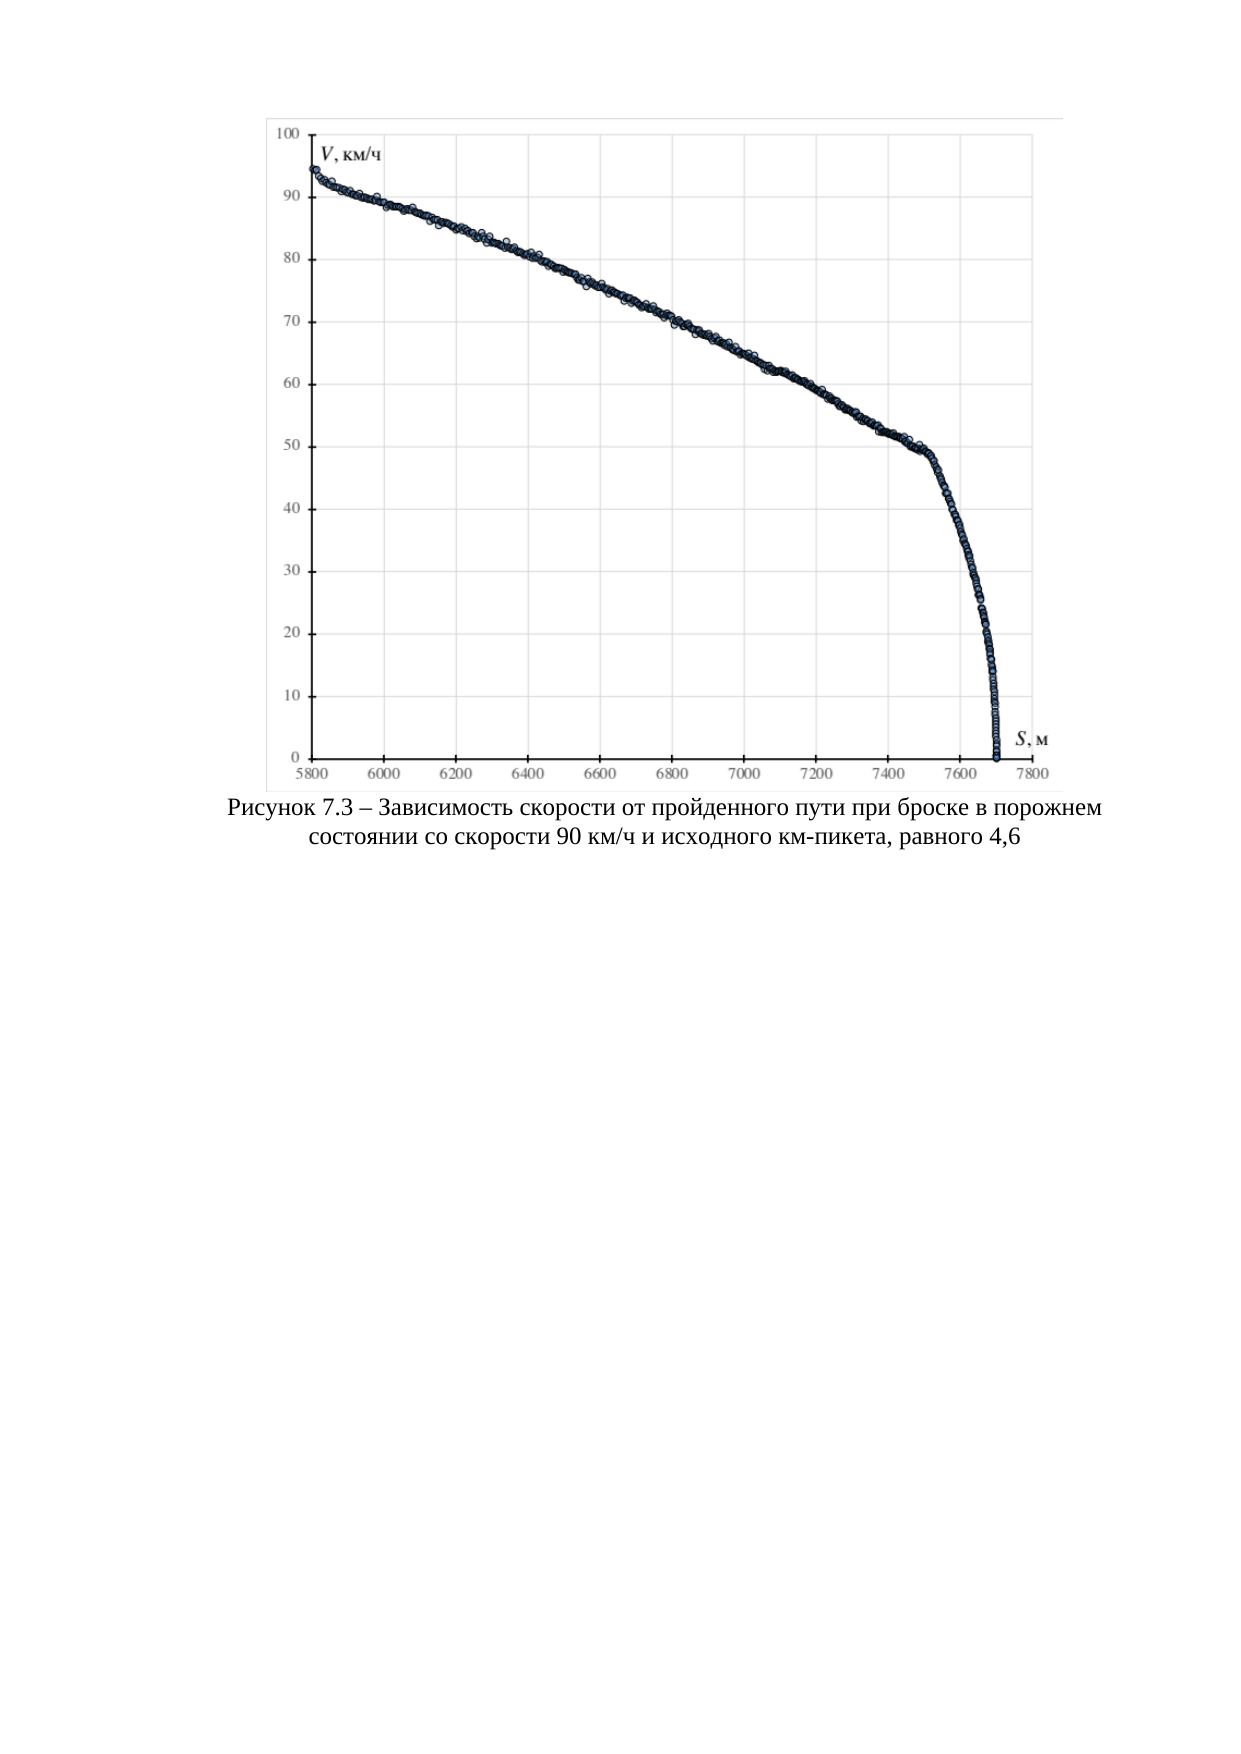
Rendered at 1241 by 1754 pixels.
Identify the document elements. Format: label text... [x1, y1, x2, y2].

text Рисунок 7.3 – Зависимость скорости от пройденного пути при броске в порожнем состоянии со скорости 90 км/ч и исходного км-пикета, равного 4,6 [177, 792, 1152, 849]
